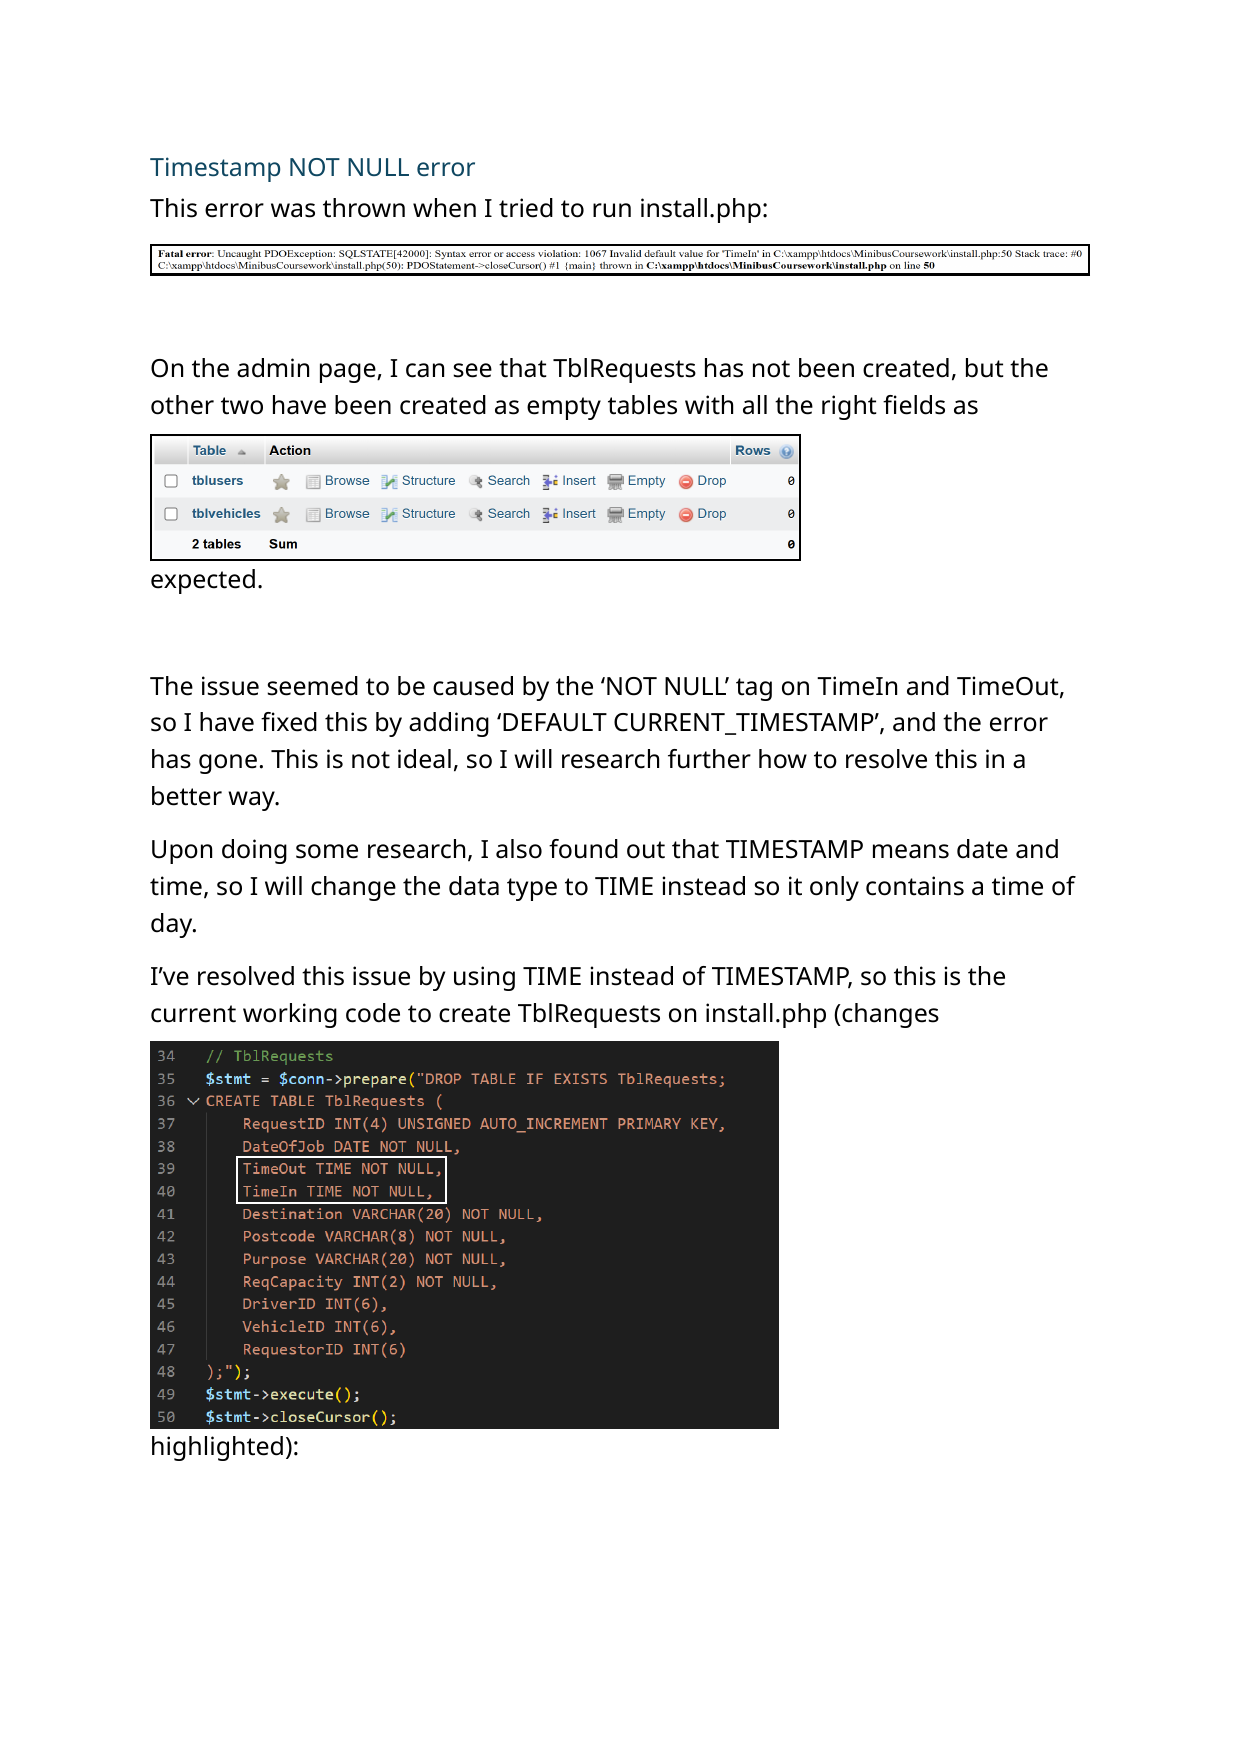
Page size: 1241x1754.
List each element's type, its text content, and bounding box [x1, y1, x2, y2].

text This error was thrown when I tried to run install.php: [150, 191, 1090, 225]
text Upon doing some research, I also found out that TIMESTAMP means date and time, so I will change the data type to TIME instead so it only contains a time of day. [150, 832, 1090, 940]
subtitle Timestamp NOT NULL error [150, 150, 1090, 184]
picture [150, 1041, 779, 1429]
picture [152, 436, 799, 559]
picture [152, 246, 1088, 273]
text The issue seemed to be caused by the ‘NOT NULL’ tag on TimeIn and TimeOut, so I have fixed this by adding ‘DEFAULT CURRENT_TIMESTAMP’, and the error has gone. This is not ideal, so I will research further how to resolve this in a better way. [150, 668, 1090, 813]
